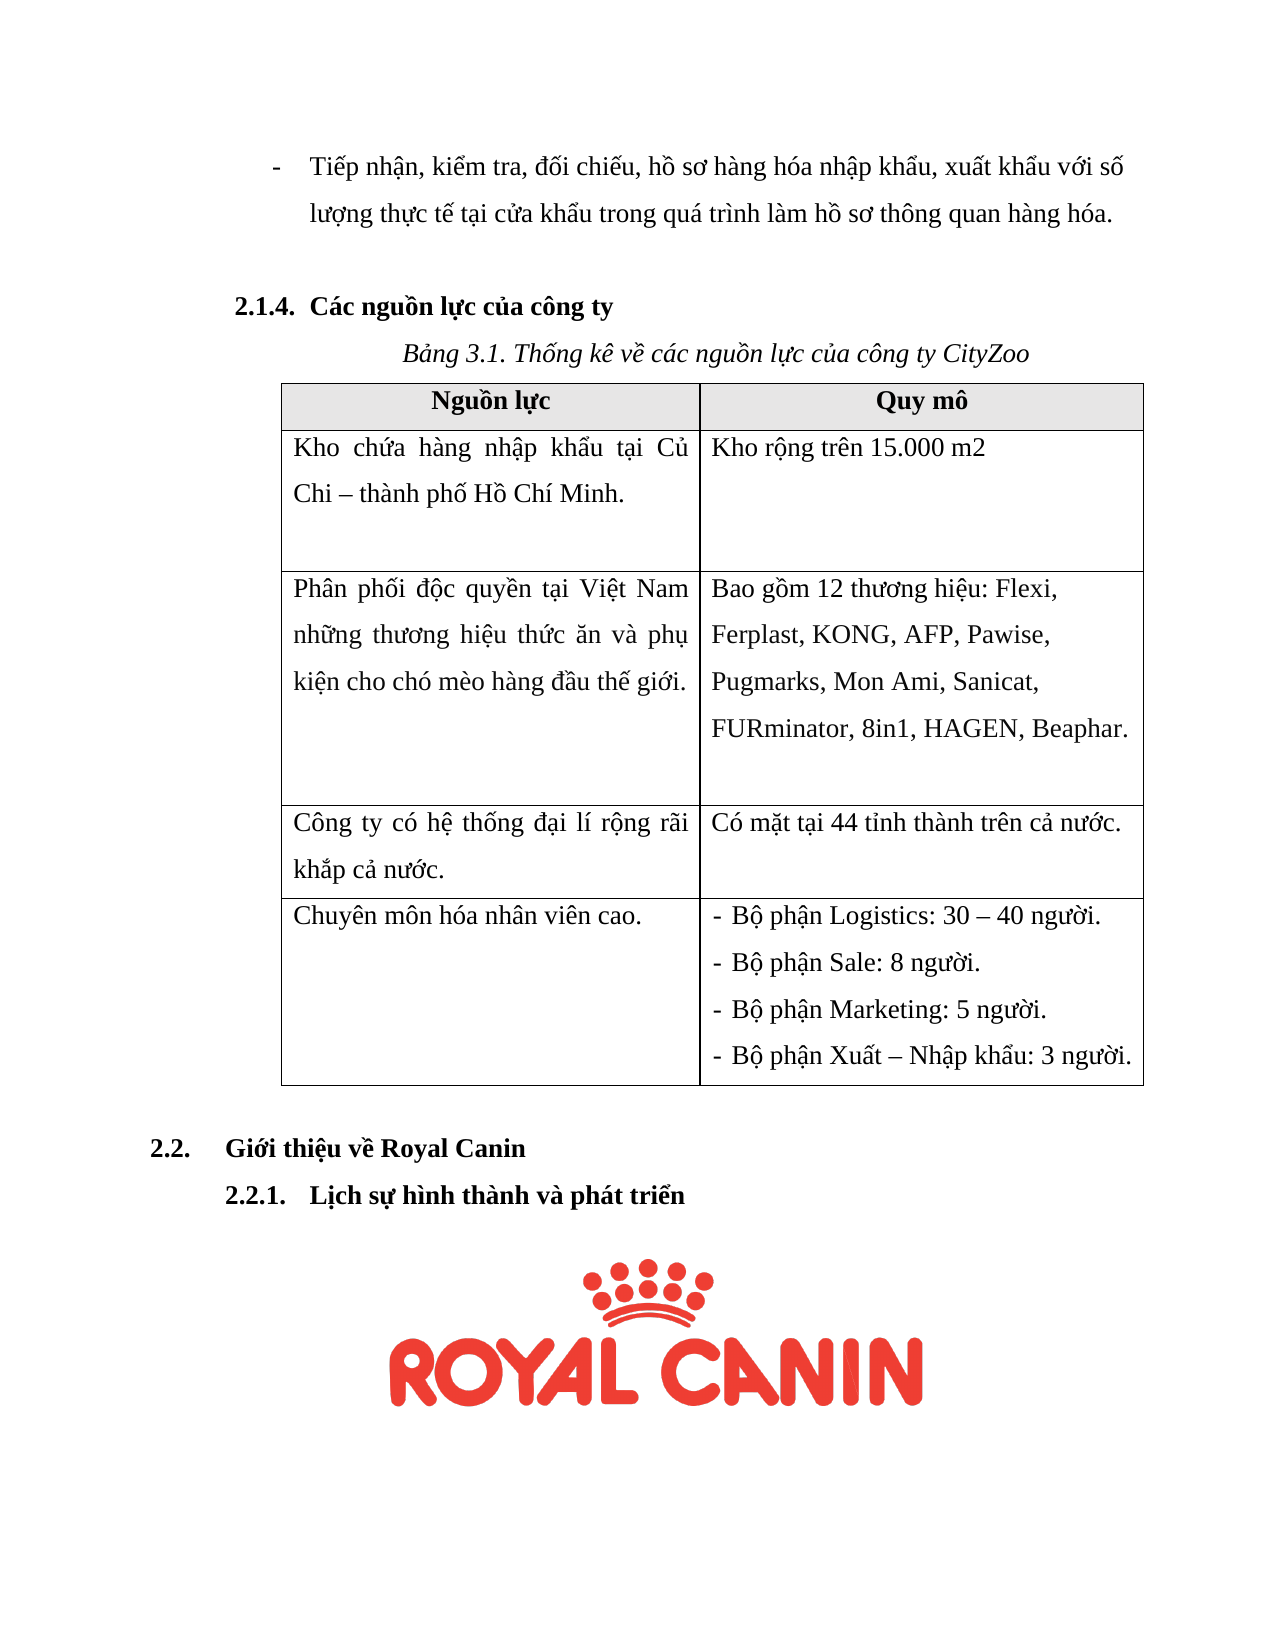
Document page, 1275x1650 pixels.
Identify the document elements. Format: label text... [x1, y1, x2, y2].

table_cell Chuyên môn hóa nhân viên cao. [282, 899, 699, 1085]
table_header Quy mô [701, 384, 1143, 430]
table_cell Bao gồm 12 thương hiệu: Flexi, Ferplast, KONG, AFP, Pawise, Pugmarks, Mon Ami, Sanicat, FURminator, 8in1, HAGEN, Beaphar. [701, 572, 1143, 805]
table_cell Kho rộng trên 15.000 m2 [701, 431, 1143, 571]
table_header Nguồn lực [282, 384, 699, 430]
list Các nguồn lực của công ty [234, 290, 1125, 321]
table_cell Bộ phận Logistics: 30 – 40 người. Bộ phận Sale: 8 người. Bộ phận Marketing: 5 người. Bộ phận Xuất – Nhập khẩu: 3 người. [701, 899, 1143, 1085]
table_cell Kho chứa hàng nhập khẩu tại Củ Chi – thành phố Hồ Chí Minh. [282, 431, 699, 571]
table_cell Công ty có hệ thống đại lí rộng rãi khắp cả nước. [282, 806, 699, 898]
list Lịch sự hình thành và phát triển [225, 1179, 1125, 1210]
list Bảng 3.1. Thống kê về các nguồn lực của công ty CityZoo [309, 337, 1125, 368]
list Tiếp nhận, kiểm tra, đối chiếu, hồ sơ hàng hóa nhập khẩu, xuất khẩu với số lượng thực tế tại cửa khẩu trong quá trình làm hồ sơ thông quan hàng hóa. [272, 150, 1125, 228]
table_cell Phân phối độc quyền tại Việt Nam những thương hiệu thức ăn và phụ kiện cho chó mèo hàng đầu thế giới. [282, 572, 699, 805]
table_cell Có mặt tại 44 tỉnh thành trên cả nước. [701, 806, 1143, 898]
list Giới thiệu về Royal Canin [150, 1132, 1125, 1164]
picture [379, 1247, 929, 1413]
